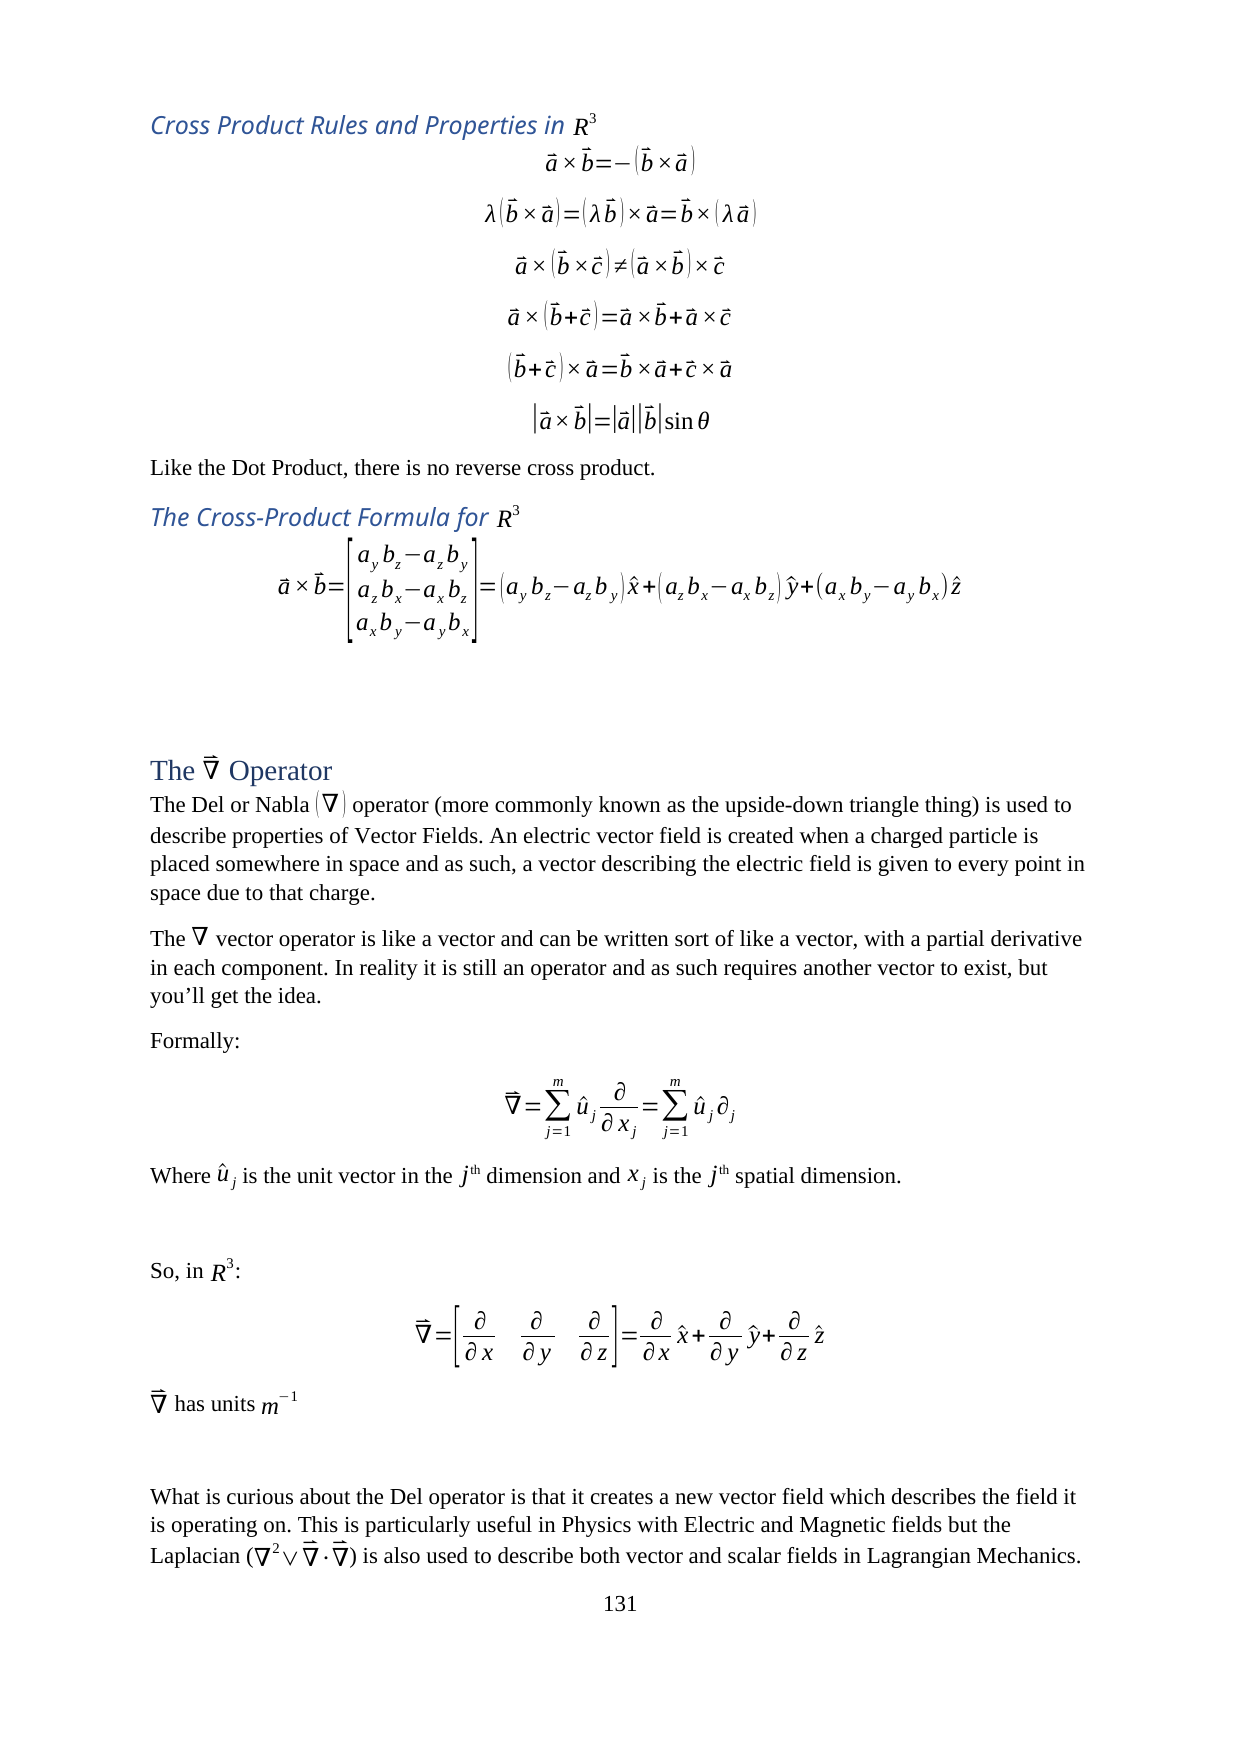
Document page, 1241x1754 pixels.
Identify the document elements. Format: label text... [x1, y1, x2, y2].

text Like the Dot Product, there is no reverse cross product. [150, 454, 1090, 481]
text Where is the unit vector in the th dimension and is the th spatial dimension. [150, 1159, 1090, 1191]
text So, in : [150, 1254, 1090, 1286]
text Formally: [150, 1027, 1090, 1054]
text The vector operator is like a vector and can be written sort of like a vector, with a partial derivative in each component. In reality it is still an operator and as such requires another vector to exist, but you’ll get the idea. [150, 924, 1090, 1008]
text What is curious about the Del operator is that it creates a new vector field which describes the field it is operating on. This is particularly useful in Physics with Electric and Magnetic fields but the Laplacian () is also used to describe both vector and scalar fields in Lagrangian Mechanics. [150, 1483, 1090, 1571]
subtitle Cross Product Rules and Properties in [150, 108, 1090, 142]
text has units [150, 1388, 1090, 1419]
text The Del or Nabla operator (more commonly known as the upside-down triangle thing) is used to describe properties of Vector Fields. An electric vector field is created when a charged particle is placed somewhere in space and as such, a vector describing the electric field is given to every point in space due to that charge. [150, 789, 1090, 905]
subtitle The Cross-Product Formula for [150, 499, 1090, 533]
subtitle The Operator [150, 753, 1090, 787]
